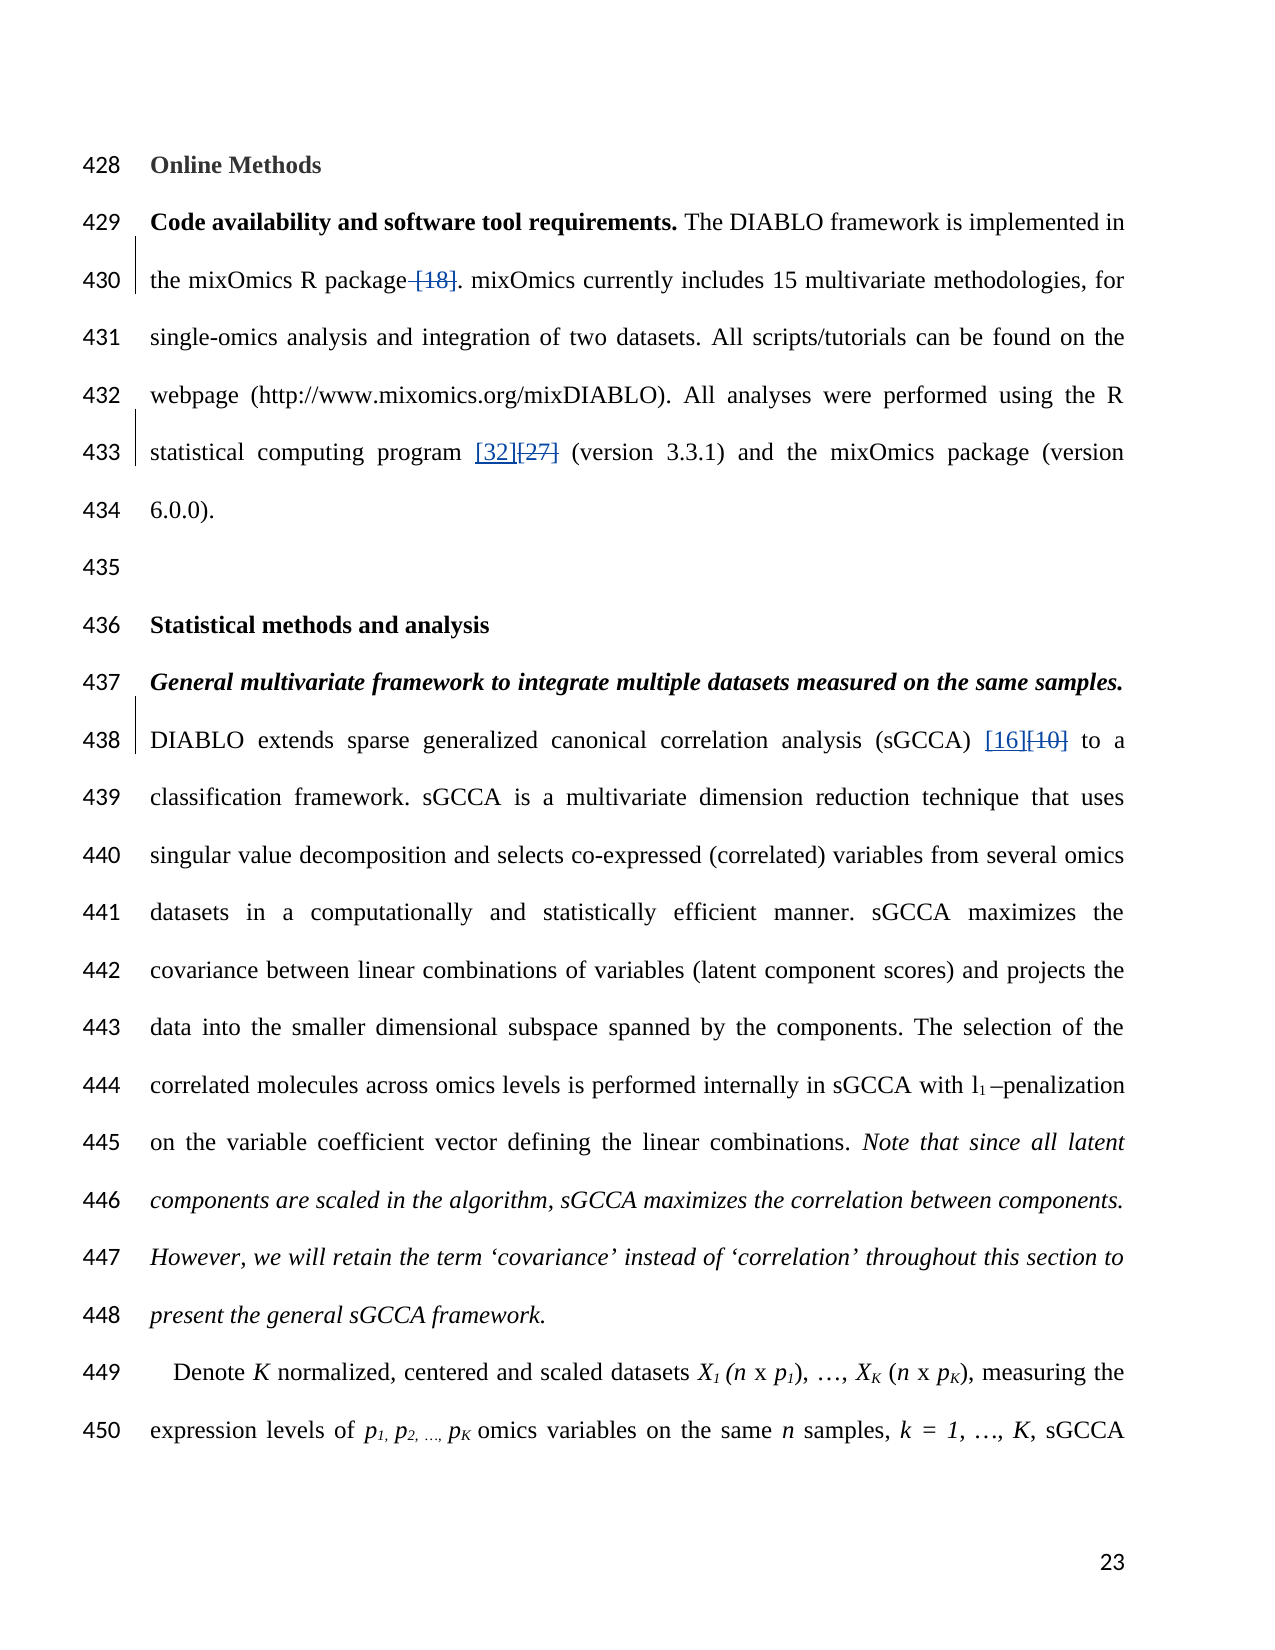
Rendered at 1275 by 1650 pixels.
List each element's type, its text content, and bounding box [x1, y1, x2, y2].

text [150, 1357, 1125, 1444]
text General multivariate framework to integrate multiple datasets measured on the same samples. DIABLO extends sparse generalized canonical correlation analysis (sGCCA) to a classification framework. sGCCA is a multivariate dimension reduction technique that uses singular value decomposition and selects co-expressed (correlated) variables from several omics datasets in a computationally and statistically efficient manner. sGCCA maximizes the covariance between linear combinations of variables (latent component scores) and projects the data into the smaller dimensional subspace spanned by the components. The selection of the correlated molecules across omics levels is performed internally in sGCCA with l1 –penalization on the variable coefficient vector defining the linear combinations. Note that since all latent components are scaled in the algorithm, sGCCA maximizes the correlation between components. However, we will retain the term ‘covariance’ instead of ‘correlation’ throughout this section to present the general sGCCA framework. [150, 667, 1125, 1329]
text Online Methods [150, 150, 1125, 179]
text Code availability and software tool requirements. The DIABLO framework is implemented in the mixOmics R package. mixOmics currently includes 15 multivariate methodologies, for single-omics analysis and integration of two datasets. All scripts/tutorials can be found on the webpage (http://www.mixomics.org/mixDIABLO). All analyses were performed using the R statistical computing program (version 3.3.1) and the mixOmics package (version 6.0.0). [150, 207, 1125, 524]
text Statistical methods and analysis [150, 610, 1125, 639]
